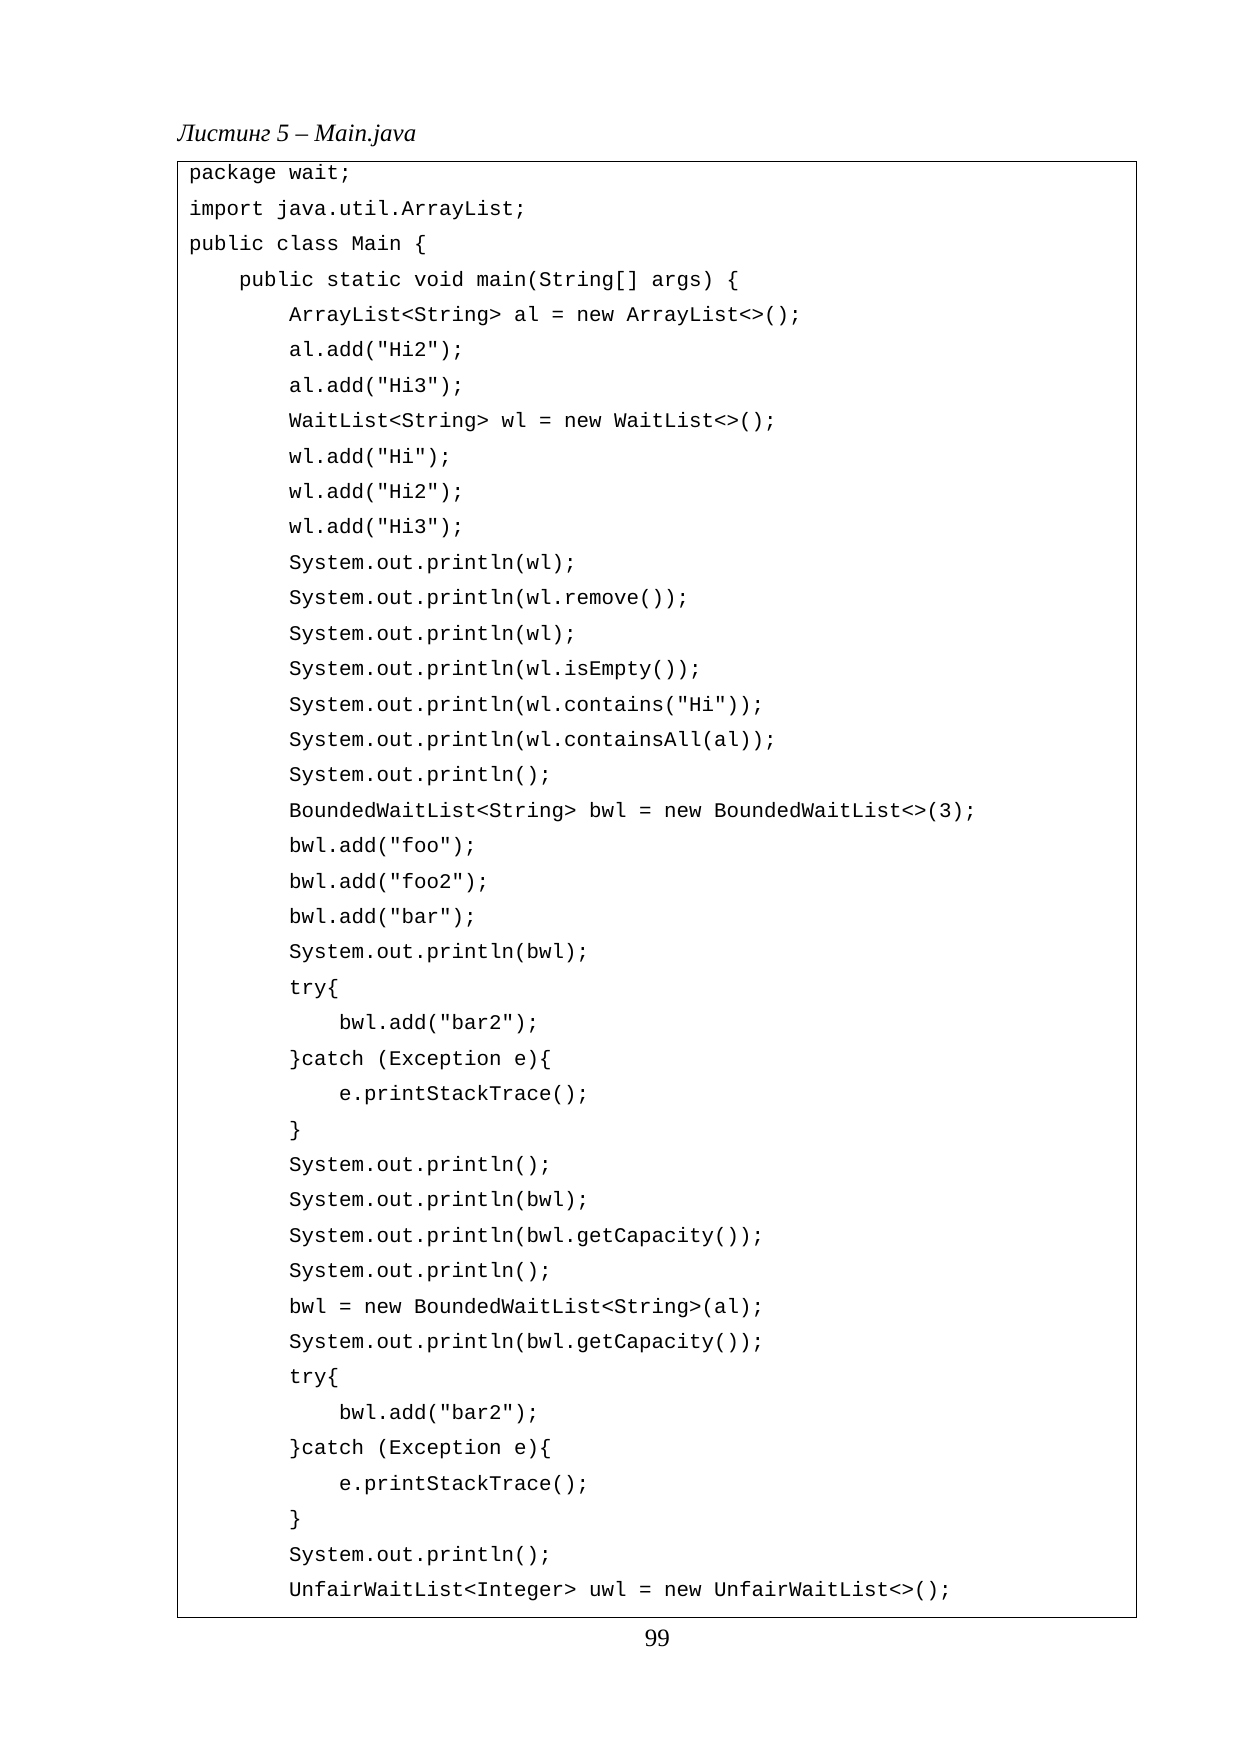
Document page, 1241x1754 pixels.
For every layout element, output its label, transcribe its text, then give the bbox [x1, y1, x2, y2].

table_header package wait; import java.util.ArrayList; public class Main { public static void main(String[] args) { ArrayList<String> al = new ArrayList<>(); al.add("Hi2"); al.add("Hi3"); WaitList<String> wl = new WaitList<>(); wl.add("Hi"); wl.add("Hi2"); wl.add("Hi3"); System.out.println(wl); System.out.println(wl.remove()); System.out.println(wl); System.out.println(wl.isEmpty()); System.out.println(wl.contains("Hi")); System.out.println(wl.containsAll(al)); System.out.println(); BoundedWaitList<String> bwl = new BoundedWaitList<>(3); bwl.add("foo"); bwl.add("foo2"); bwl.add("bar"); System.out.println(bwl); try{ bwl.add("bar2"); }catch (Exception e){ e.printStackTrace(); } System.out.println(); System.out.println(bwl); System.out.println(bwl.getCapacity()); System.out.println(); bwl = new BoundedWaitList<String>(al); System.out.println(bwl.getCapacity()); try{ bwl.add("bar2"); }catch (Exception e){ e.printStackTrace(); } System.out.println(); UnfairWaitList<Integer> uwl = new UnfairWaitList<>(); [178, 162, 1136, 1617]
text Листинг 5 – Main.java [177, 118, 1137, 147]
